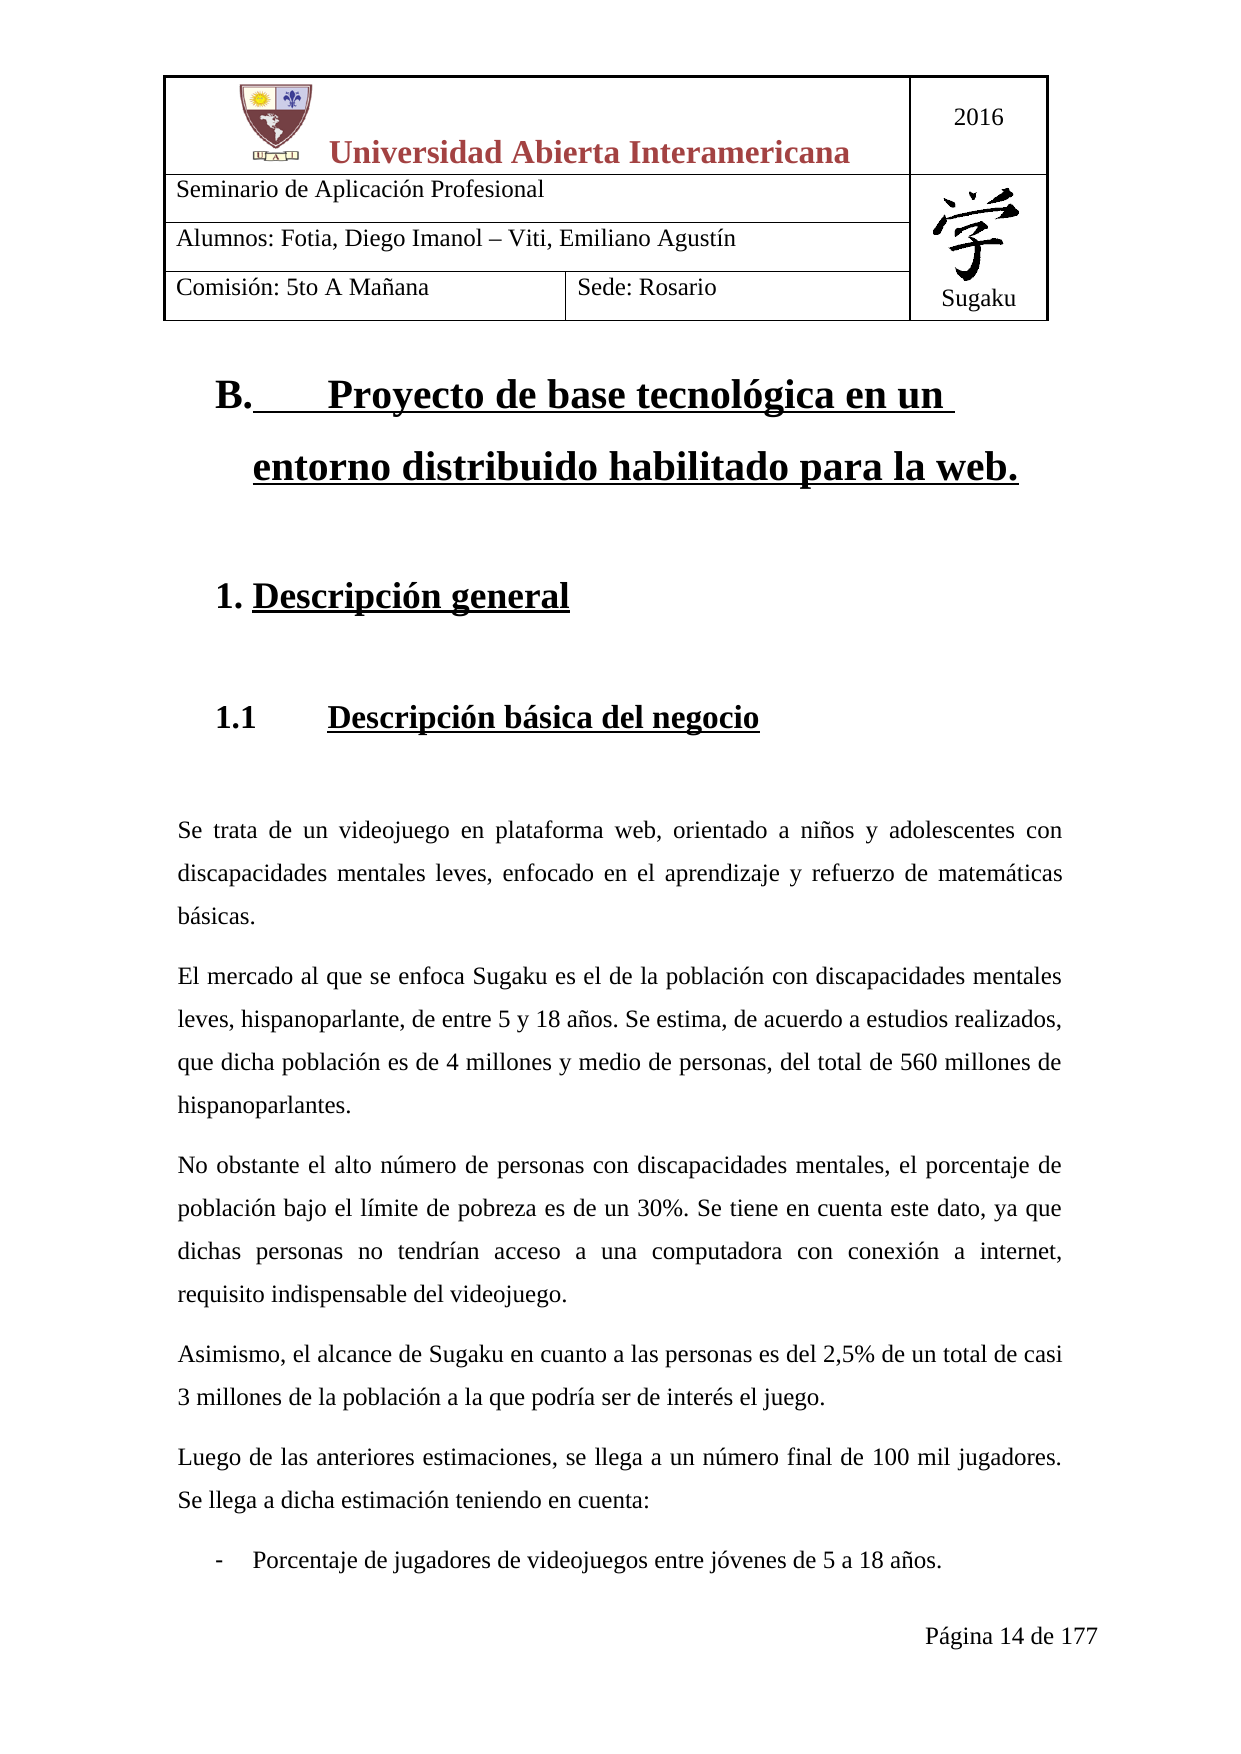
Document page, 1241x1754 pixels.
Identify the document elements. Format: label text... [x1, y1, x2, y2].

list Porcentaje de jugadores de videojuegos entre jóvenes de 5 a 18 años. [215, 1545, 1063, 1574]
subtitle Proyecto de base tecnológica en un entorno distribuido habilitado para la web. [215, 173, 1063, 489]
text Se trata de un videojuego en plataforma web, orientado a niños y adolescentes con discapacidades mentales leves, enfocado en el aprendizaje y refuerzo de matemáticas básicas. [177, 815, 1063, 930]
subtitle Descripción general [215, 573, 1063, 616]
picture [927, 181, 1030, 284]
text Asimismo, el alcance de Sugaku en cuanto a las personas es del 2,5% de un total de casi 3 millones de la población a la que podría ser de interés el juego. [177, 1339, 1063, 1411]
picture [223, 78, 329, 164]
text El mercado al que se enfoca Sugaku es el de la población con discapacidades mentales leves, hispanoparlante, de entre 5 y 18 años. Se estima, de acuerdo a estudios realizados, que dicha población es de 4 millones y medio de personas, del total de 560 millones de hispanoparlantes. [177, 961, 1063, 1119]
text Luego de las anteriores estimaciones, se llega a un número final de 100 mil jugadores. Se llega a dicha estimación teniendo en cuenta: [177, 1442, 1063, 1514]
subtitle Descripción básica del negocio [215, 698, 1063, 736]
text No obstante el alto número de personas con discapacidades mentales, el porcentaje de población bajo el límite de pobreza es de un 30%. Se tiene en cuenta este dato, ya que dichas personas no tendrían acceso a una computadora con conexión a internet, requisito indispensable del videojuego. [177, 1150, 1063, 1308]
